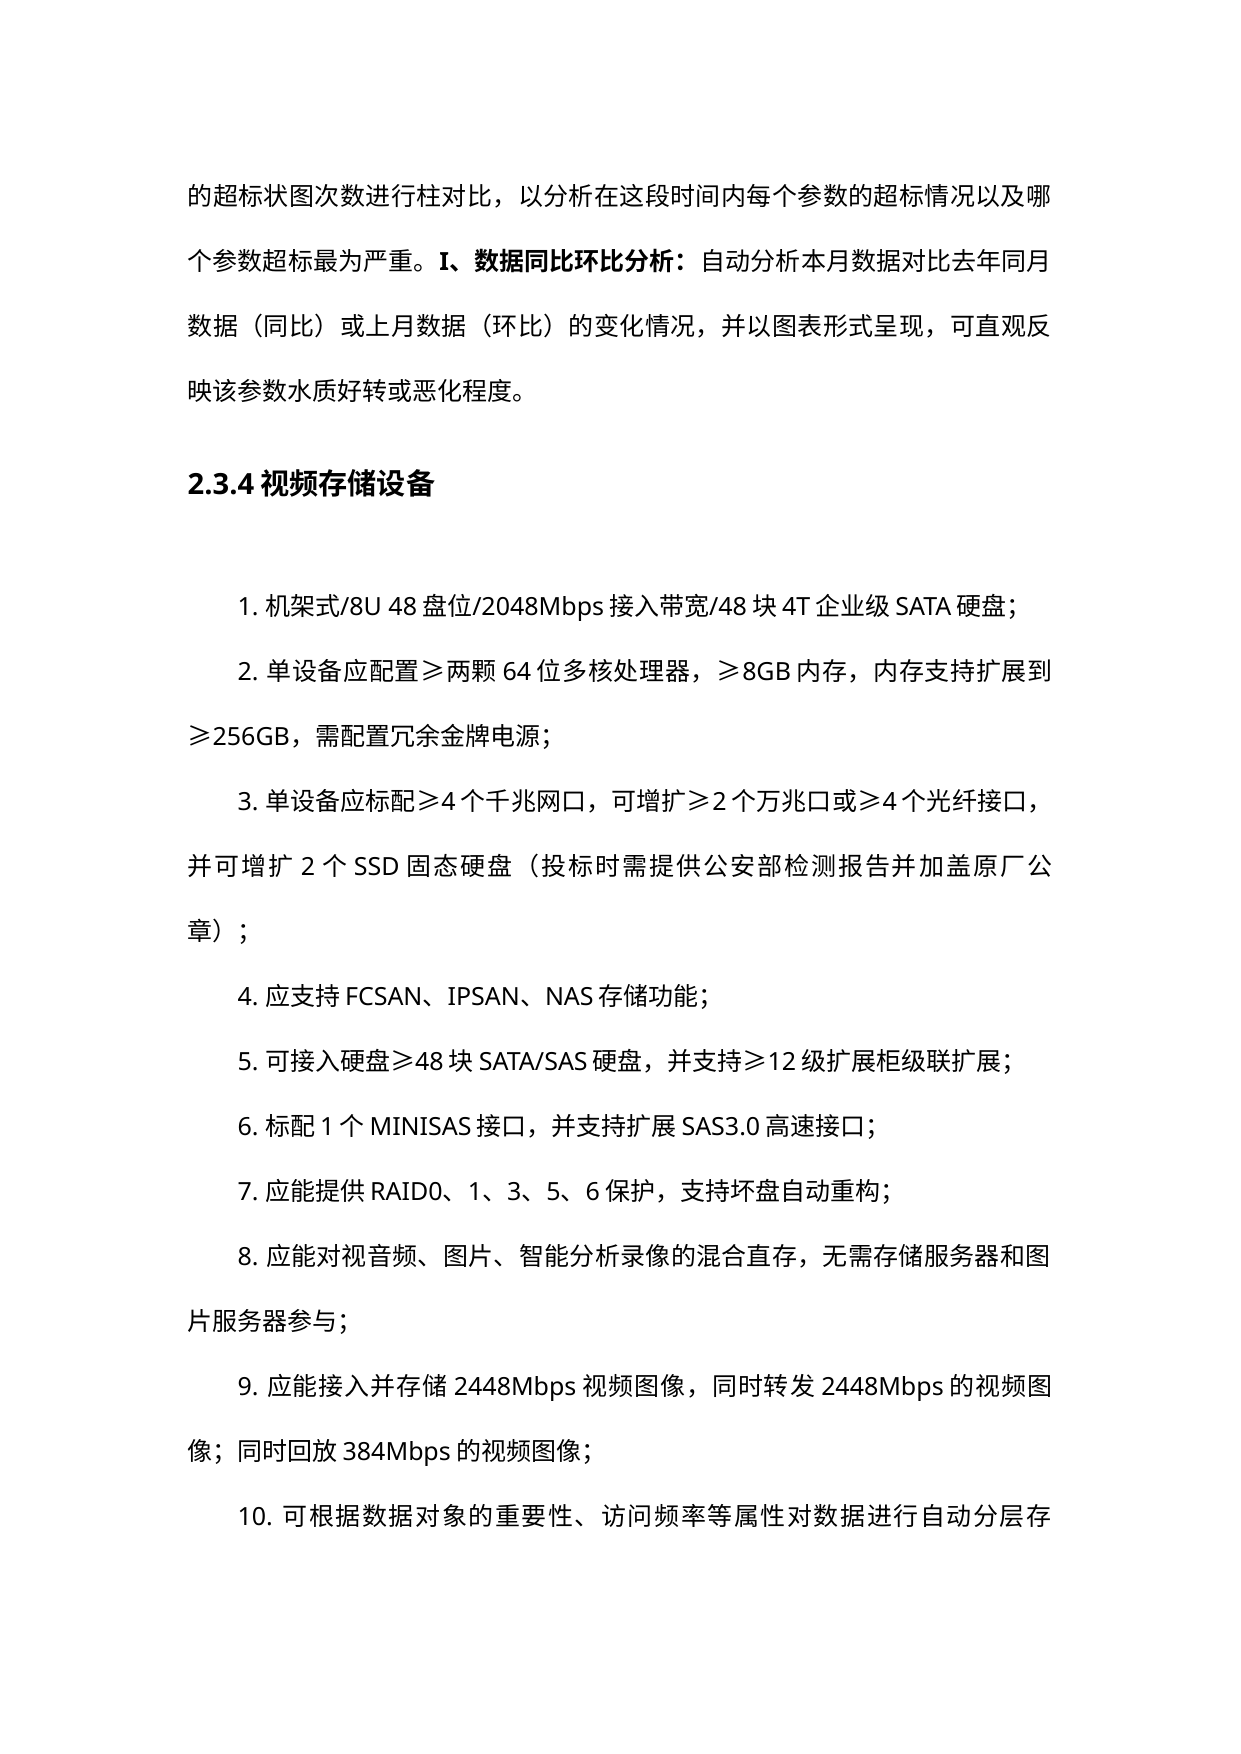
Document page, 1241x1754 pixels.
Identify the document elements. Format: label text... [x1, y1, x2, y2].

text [187, 162, 1053, 422]
text 5. 可接入硬盘≥48块SATA/SAS硬盘，并支持≥12级扩展柜级联扩展； [187, 1027, 1053, 1092]
text 6. 标配1个MINISAS接口，并支持扩展SAS3.0高速接口； [187, 1092, 1053, 1157]
text 4. 应支持FCSAN、IPSAN、NAS存储功能； [187, 962, 1053, 1027]
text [187, 1482, 1053, 1547]
text 2. 单设备应配置≥两颗64位多核处理器，≥8GB内存，内存支持扩展到≥256GB，需配置冗余金牌电源； [187, 637, 1053, 767]
subtitle 2.3.4视频存储设备 [187, 449, 1053, 514]
text 7. 应能提供RAID0、1、3、5、6保护，支持坏盘自动重构； [187, 1157, 1053, 1222]
text 9. 应能接入并存储2448Mbps视频图像，同时转发2448Mbps的视频图像；同时回放384Mbps的视频图像； [187, 1352, 1053, 1482]
text 8. 应能对视音频、图片、智能分析录像的混合直存，无需存储服务器和图片服务器参与； [187, 1222, 1053, 1352]
text 3. 单设备应标配≥4个千兆网口，可增扩≥2个万兆口或≥4个光纤接口，并可增扩2个SSD固态硬盘（投标时需提供公安部检测报告并加盖原厂公章）； [187, 767, 1053, 962]
text 1. 机架式/8U 48盘位/2048Mbps接入带宽/48块4T企业级SATA硬盘； [187, 572, 1053, 637]
